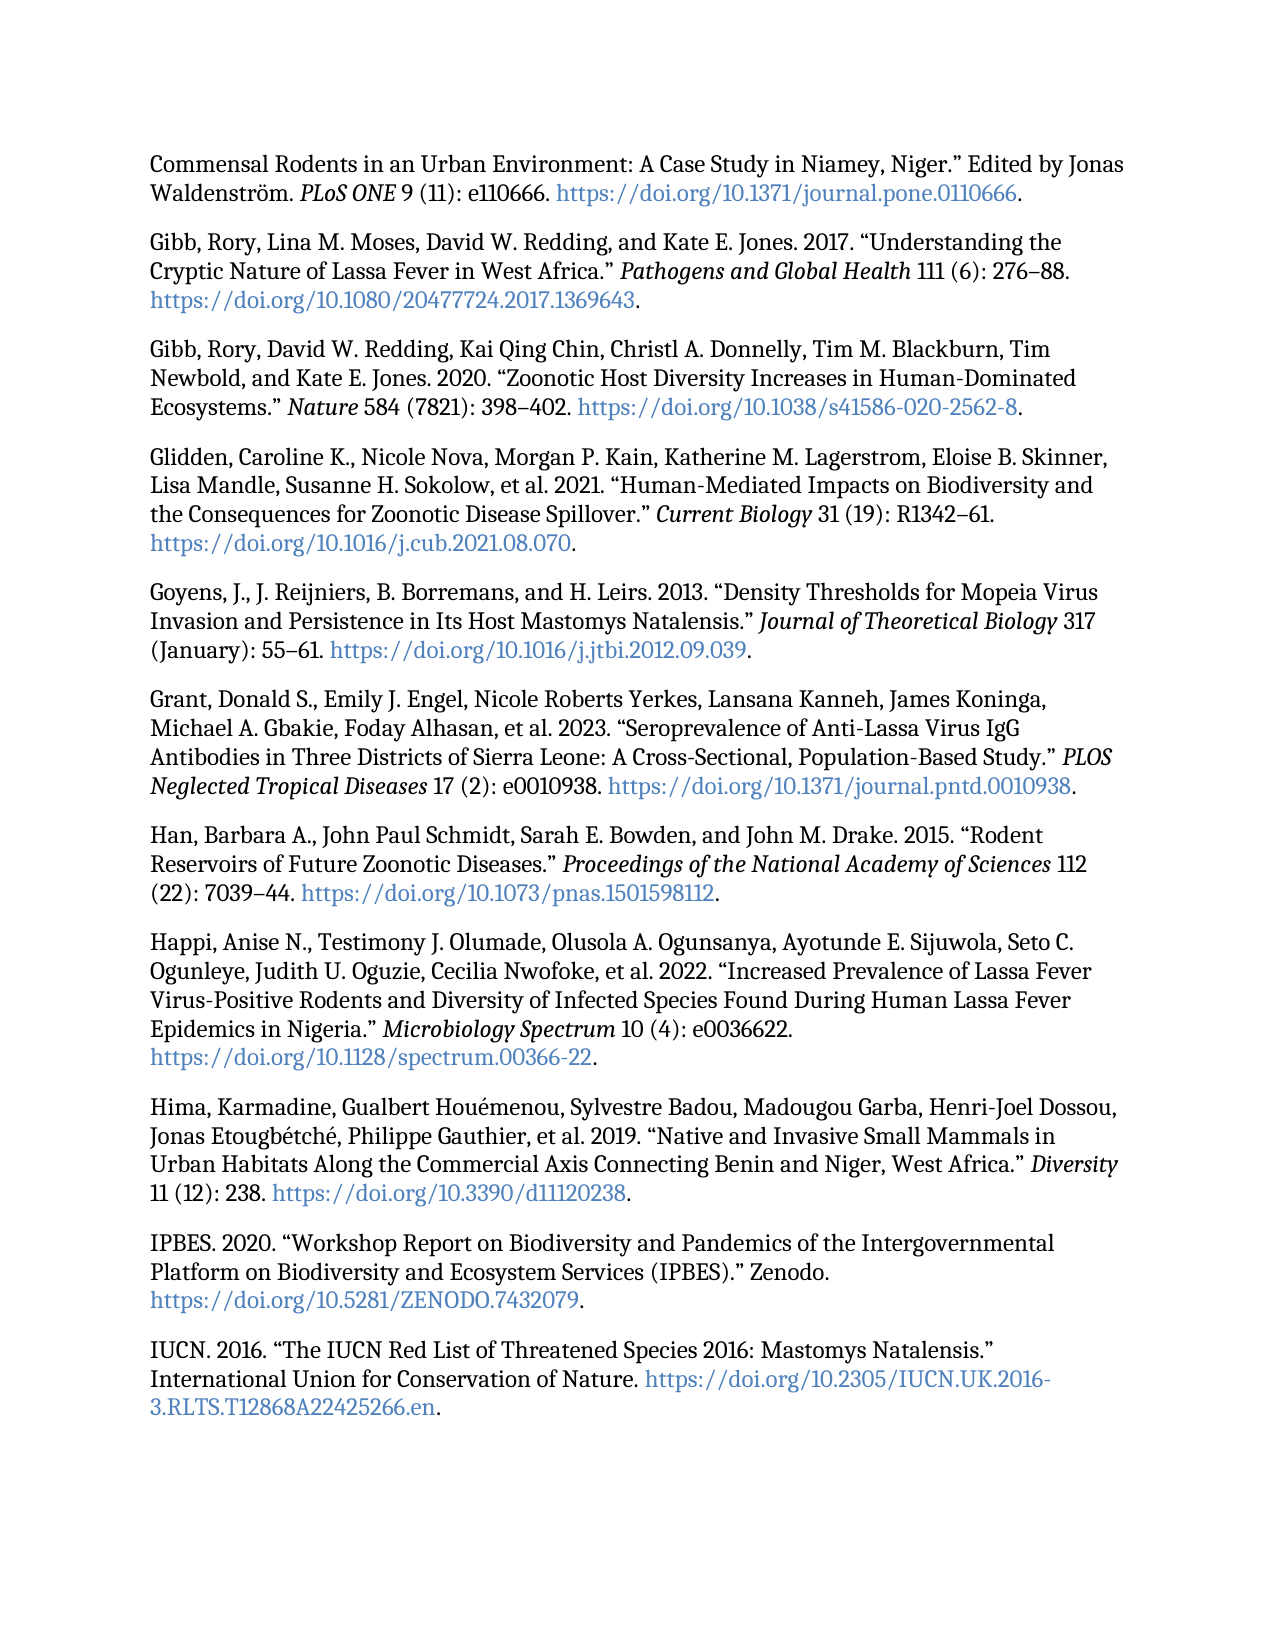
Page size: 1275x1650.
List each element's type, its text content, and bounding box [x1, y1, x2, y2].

text Goyens, J., J. Reijniers, B. Borremans, and H. Leirs. 2013. “Density Thresholds for Mopeia Virus Invasion and Persistence in Its Host Mastomys Natalensis.” Journal of Theoretical Biology 317 (January): 55–61. https://doi.org/10.1016/j.jtbi.2012.09.039. [150, 578, 1125, 664]
text Gibb, Rory, Lina M. Moses, David W. Redding, and Kate E. Jones. 2017. “Understanding the Cryptic Nature of Lassa Fever in West Africa.” Pathogens and Global Health 111 (6): 276–88. https://doi.org/10.1080/20477724.2017.1369643. [150, 228, 1125, 314]
text IUCN. 2016. “The IUCN Red List of Threatened Species 2016: Mastomys Natalensis.” International Union for Conservation of Nature. https://doi.org/10.2305/IUCN.UK.2016-3.RLTS.T12868A22425266.en. [150, 1336, 1125, 1422]
text Hima, Karmadine, Gualbert Houémenou, Sylvestre Badou, Madougou Garba, Henri-Joel Dossou, Jonas Etougbétché, Philippe Gauthier, et al. 2019. “Native and Invasive Small Mammals in Urban Habitats Along the Commercial Axis Connecting Benin and Niger, West Africa.” Diversity 11 (12): 238. https://doi.org/10.3390/d11120238. [150, 1093, 1125, 1208]
text Han, Barbara A., John Paul Schmidt, Sarah E. Bowden, and John M. Drake. 2015. “Rodent Reservoirs of Future Zoonotic Diseases.” Proceedings of the National Academy of Sciences 112 (22): 7039–44. https://doi.org/10.1073/pnas.1501598112. [150, 821, 1125, 907]
text Happi, Anise N., Testimony J. Olumade, Olusola A. Ogunsanya, Ayotunde E. Sijuwola, Seto C. Ogunleye, Judith U. Oguzie, Cecilia Nwofoke, et al. 2022. “Increased Prevalence of Lassa Fever Virus-Positive Rodents and Diversity of Infected Species Found During Human Lassa Fever Epidemics in Nigeria.” Microbiology Spectrum 10 (4): e0036622. https://doi.org/10.1128/spectrum.00366-22. [150, 928, 1125, 1072]
text Grant, Donald S., Emily J. Engel, Nicole Roberts Yerkes, Lansana Kanneh, James Koninga, Michael A. Gbakie, Foday Alhasan, et al. 2023. “Seroprevalence of Anti-Lassa Virus IgG Antibodies in Three Districts of Sierra Leone: A Cross-Sectional, Population-Based Study.” PLOS Neglected Tropical Diseases 17 (2): e0010938. https://doi.org/10.1371/journal.pntd.0010938. [150, 685, 1125, 800]
text IPBES. 2020. “Workshop Report on Biodiversity and Pandemics of the Intergovernmental Platform on Biodiversity and Ecosystem Services (IPBES).” Zenodo. https://doi.org/10.5281/ZENODO.7432079. [150, 1229, 1125, 1315]
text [150, 150, 1125, 207]
text Glidden, Caroline K., Nicole Nova, Morgan P. Kain, Katherine M. Lagerstrom, Eloise B. Skinner, Lisa Mandle, Susanne H. Sokolow, et al. 2021. “Human-Mediated Impacts on Biodiversity and the Consequences for Zoonotic Disease Spillover.” Current Biology 31 (19): R1342–61. https://doi.org/10.1016/j.cub.2021.08.070. [150, 442, 1125, 557]
text Gibb, Rory, David W. Redding, Kai Qing Chin, Christl A. Donnelly, Tim M. Blackburn, Tim Newbold, and Kate E. Jones. 2020. “Zoonotic Host Diversity Increases in Human-Dominated Ecosystems.” Nature 584 (7821): 398–402. https://doi.org/10.1038/s41586-020-2562-8. [150, 335, 1125, 422]
